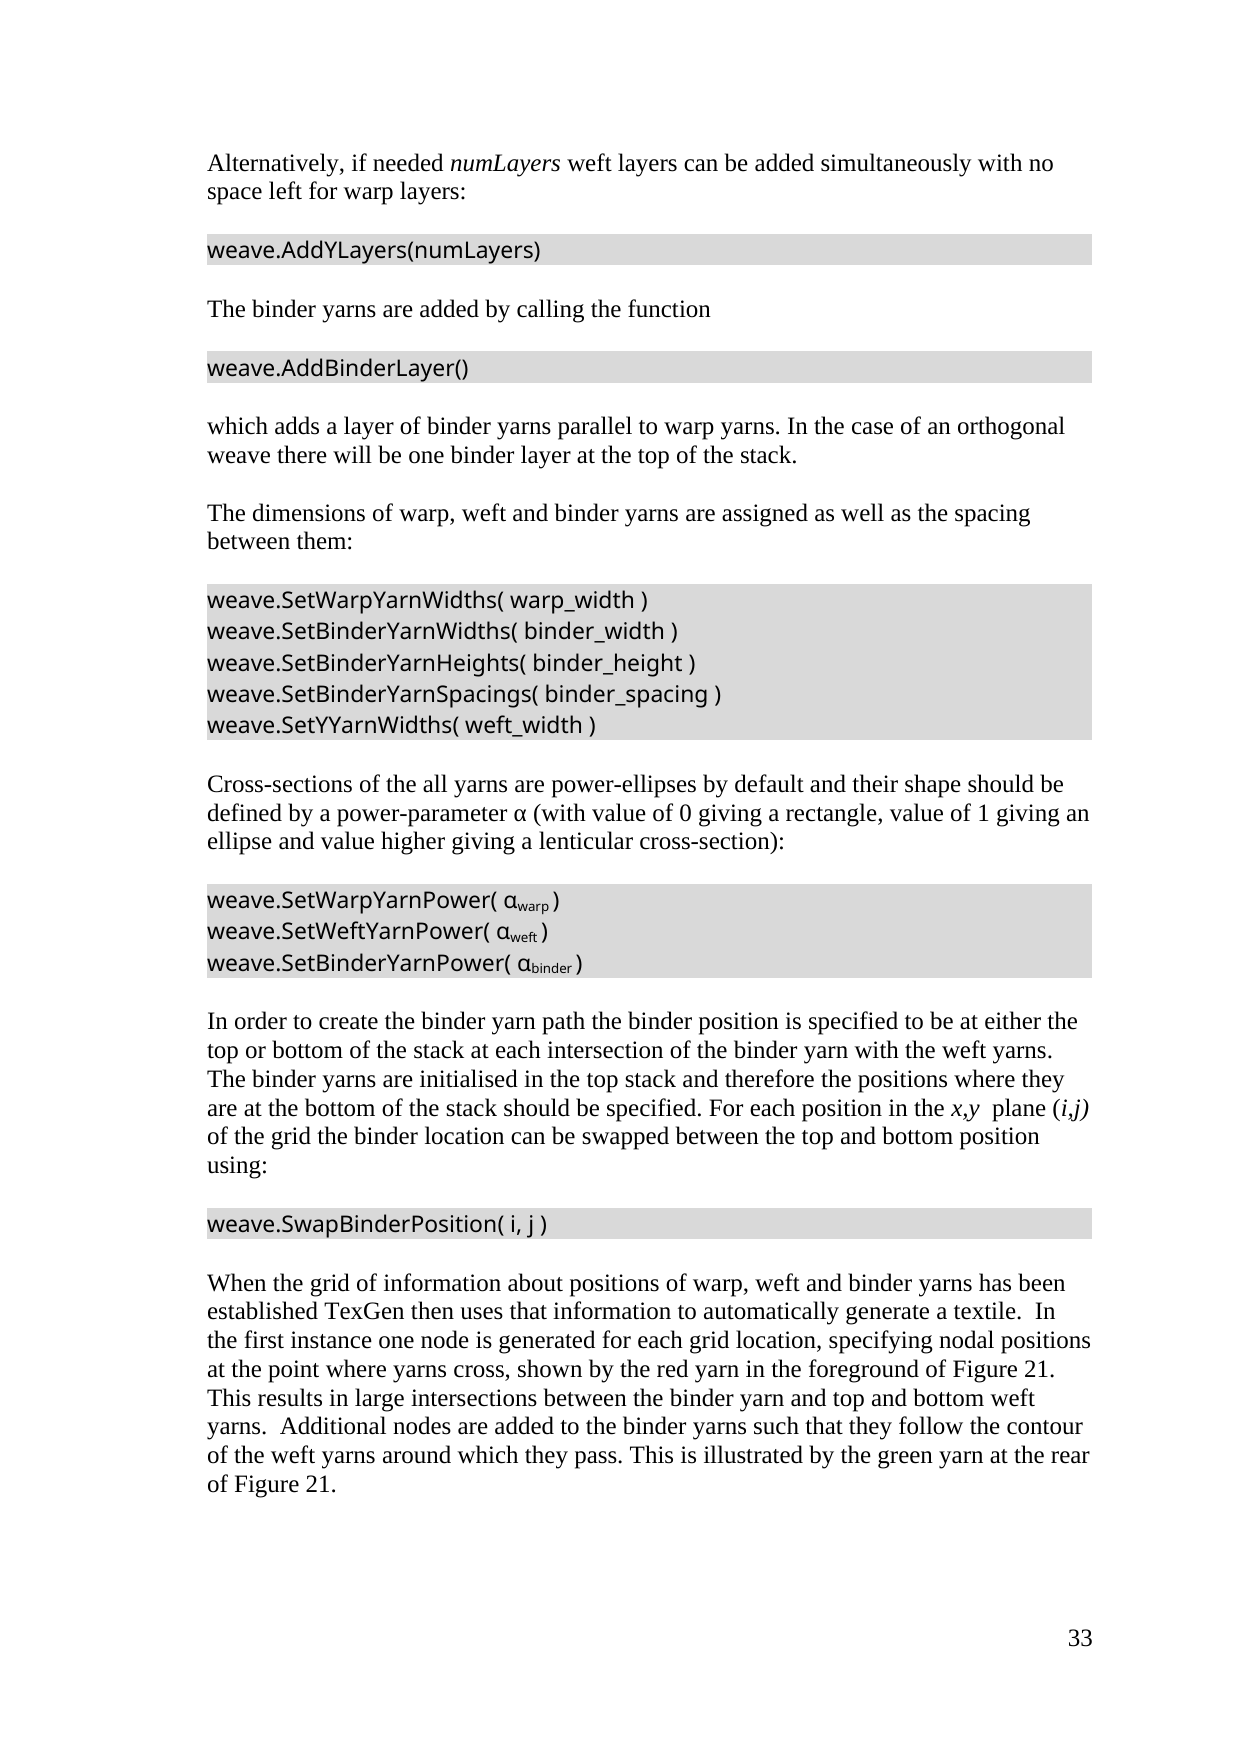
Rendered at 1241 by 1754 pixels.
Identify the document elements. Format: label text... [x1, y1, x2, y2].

text which adds a layer of binder yarns parallel to warp yarns. In the case of an orthogonal weave there will be one binder layer at the top of the stack. [207, 411, 1092, 469]
text weave.SetYYarnWidths( weft_width ) [207, 709, 1092, 740]
text Cross-sections of the all yarns are power-ellipses by default and their shape should be defined by a power-parameter α (with value of 0 giving a rectangle, value of 1 giving an ellipse and value higher giving a lenticular cross-section): [207, 769, 1092, 855]
text weave.SetWeftYarnPower( αweft ) [207, 915, 1092, 946]
text weave.AddYLayers(numLayers) [207, 234, 1092, 265]
text When the grid of information about positions of warp, weft and binder yarns has been established TexGen then uses that information to automatically generate a textile. In the first instance one node is generated for each grid location, specifying nodal positions at the point where yarns cross, shown by the red yarn in the foreground of Figure 21. This results in large intersections between the binder yarn and top and bottom weft yarns. Additional nodes are added to the binder yarns such that they follow the contour of the weft yarns around which they pass. This is illustrated by the green yarn at the rear of Figure 21. [207, 1268, 1092, 1498]
text Alternatively, if needed numLayers weft layers can be added simultaneously with no space left for warp layers: [207, 148, 1092, 205]
text weave.AddBinderLayer() [207, 351, 1092, 383]
text weave.SetBinderYarnHeights( binder_height ) [207, 646, 1092, 678]
text weave.SetBinderYarnWidths( binder_width ) [207, 615, 1092, 646]
text weave.SetBinderYarnSpacings( binder_spacing ) [207, 678, 1092, 709]
text weave.SetBinderYarnPower( αbinder ) [207, 946, 1092, 978]
text The dimensions of warp, weft and binder yarns are assigned as well as the spacing between them: [207, 498, 1092, 555]
text The binder yarns are added by calling the function [207, 294, 1092, 323]
text weave.SwapBinderPosition( i, j ) [207, 1208, 1092, 1239]
text In order to create the binder yarn path the binder position is specified to be at either the top or bottom of the stack at each intersection of the binder yarn with the weft yarns. The binder yarns are initialised in the top stack and therefore the positions where they are at the bottom of the stack should be specified. For each position in the x,y plane (i,j) of the grid the binder location can be swapped between the top and bottom position using: [207, 1006, 1092, 1179]
text weave.SetWarpYarnPower( αwarp ) [207, 884, 1092, 915]
text weave.SetWarpYarnWidths( warp_width ) [207, 584, 1092, 615]
